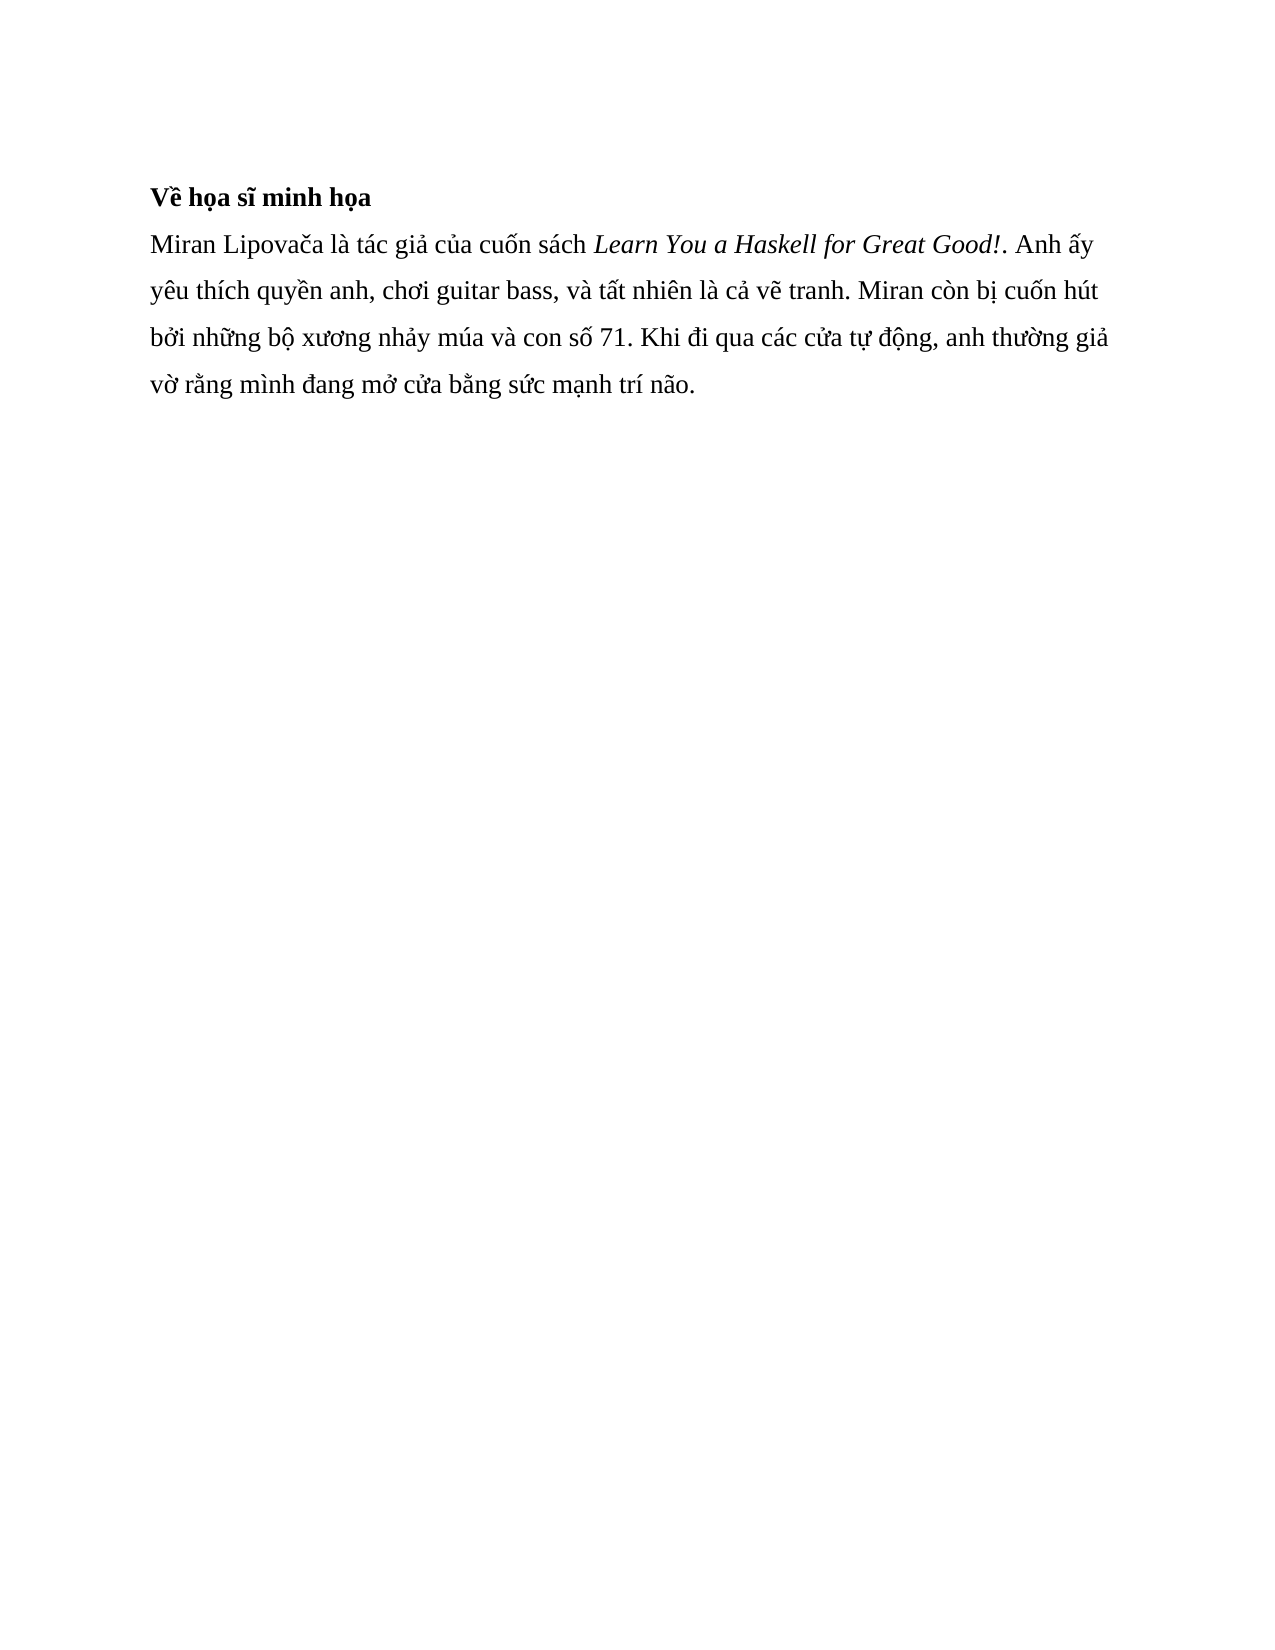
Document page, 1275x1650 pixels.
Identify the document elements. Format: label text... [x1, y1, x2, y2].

text Về họa sĩ minh họa Miran Lipovača là tác giả của cuốn sách Learn You a Haskell for Great Good!. Anh ấy yêu thích quyền anh, chơi guitar bass, và tất nhiên là cả vẽ tranh. Miran còn bị cuốn hút bởi những bộ xương nhảy múa và con số 71. Khi đi qua các cửa tự động, anh thường giả vờ rằng mình đang mở cửa bằng sức mạnh trí não. [150, 181, 1125, 399]
